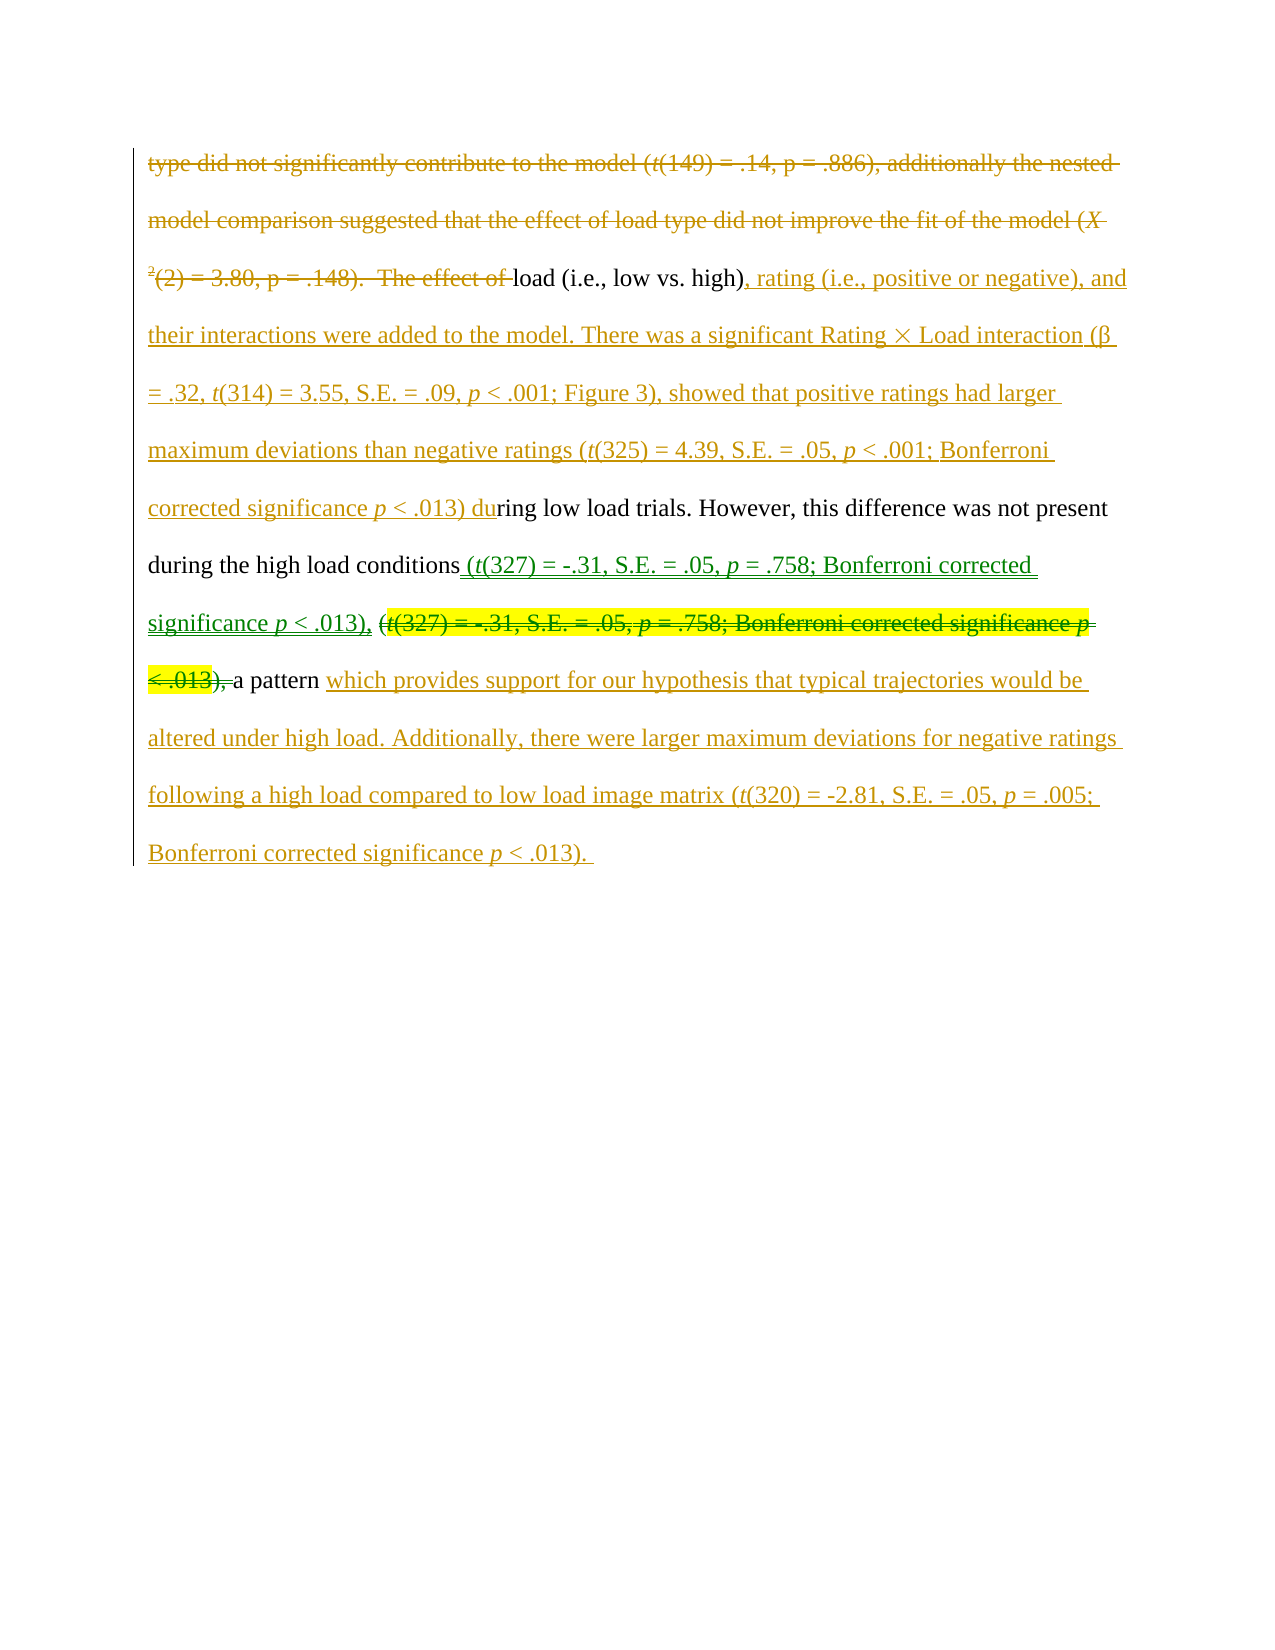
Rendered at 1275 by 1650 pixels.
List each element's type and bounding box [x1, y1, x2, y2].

text [148, 148, 1127, 866]
